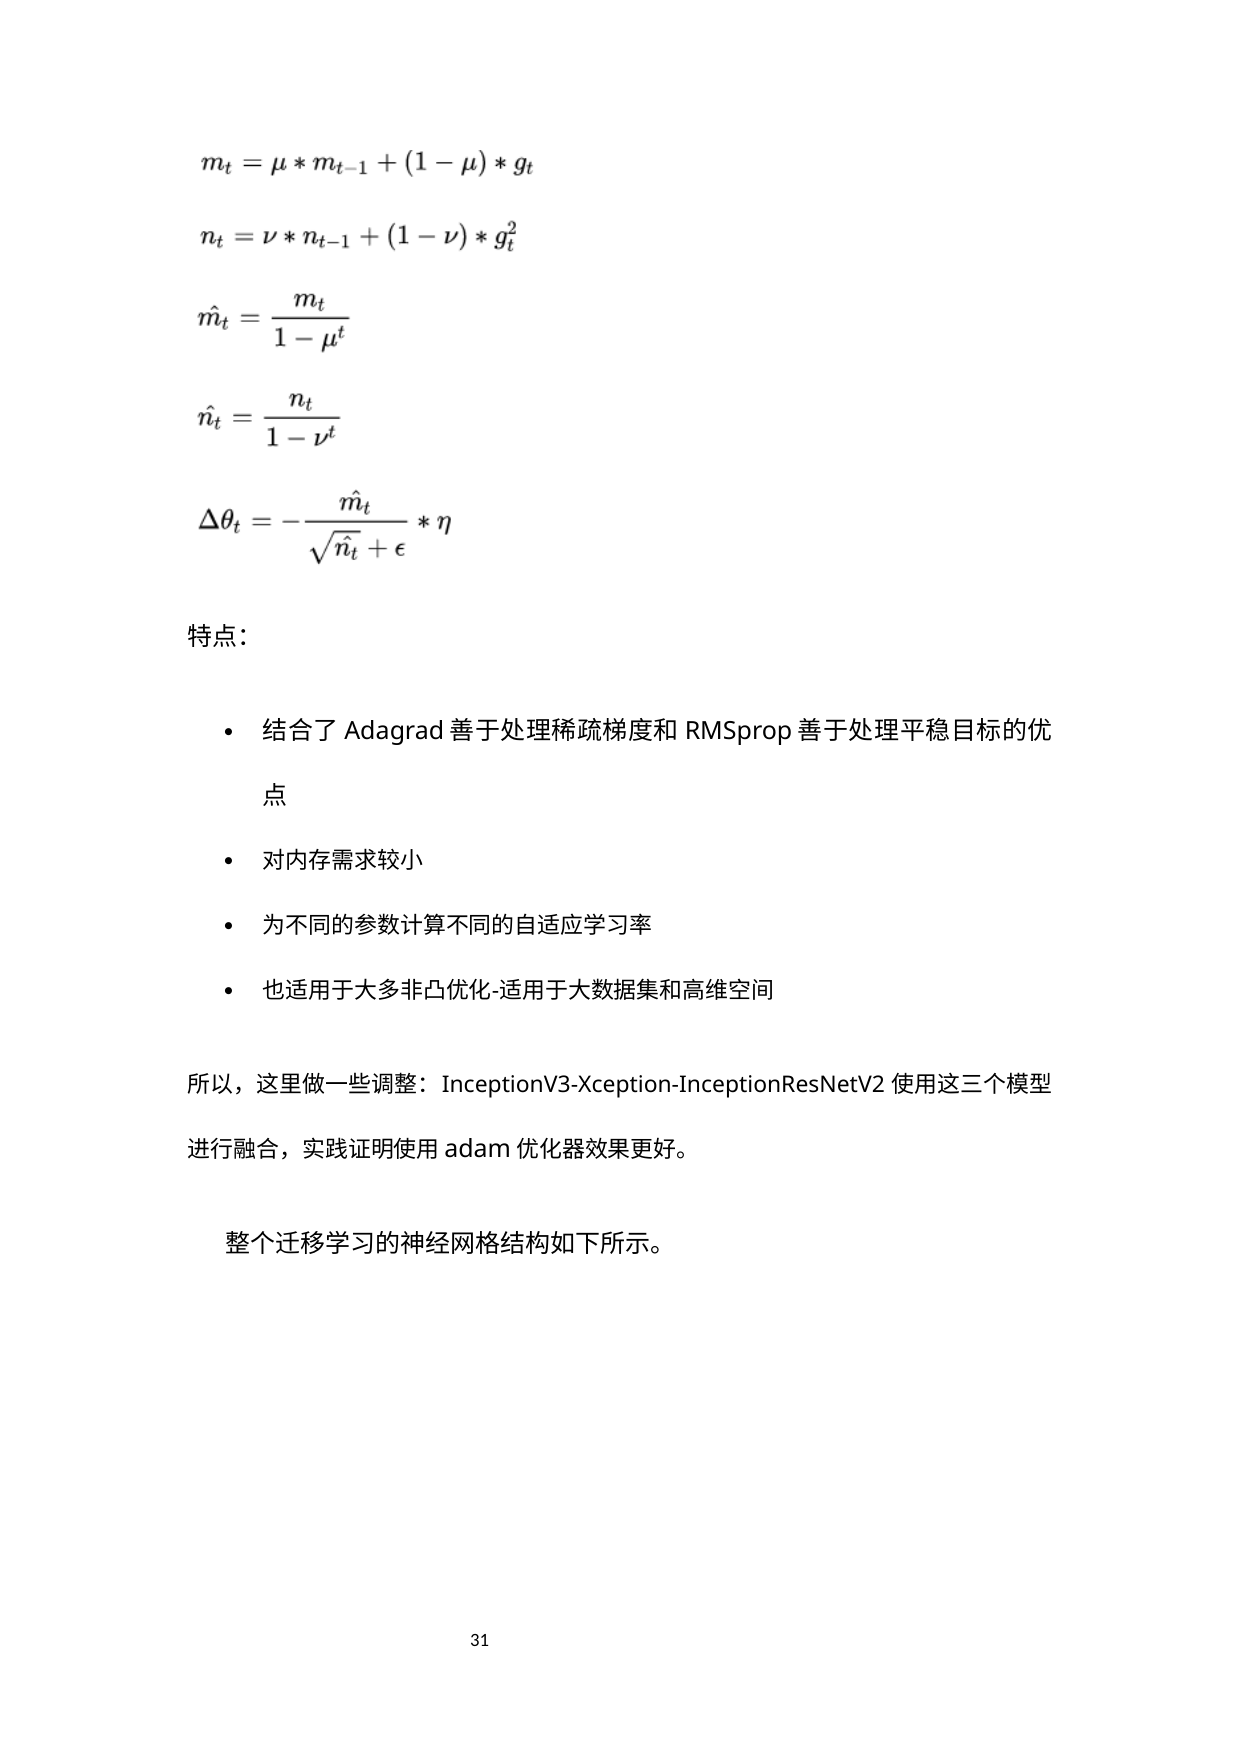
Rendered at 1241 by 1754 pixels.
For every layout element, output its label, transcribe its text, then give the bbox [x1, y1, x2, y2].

list 所以，这里做一些调整：InceptionV3-Xception-InceptionResNetV2 使用这三个模型进行融合，实践证明使用adam优化器效果更好。 [187, 1050, 1053, 1180]
list 也适用于大多非凸优化-适用于大数据集和高维空间 [225, 956, 1053, 1021]
list 特点： [187, 602, 1053, 667]
list 结合了Adagrad善于处理稀疏梯度和RMSprop善于处理平稳目标的优点 [225, 696, 1053, 826]
picture [187, 150, 1053, 568]
list 对内存需求较小 [225, 826, 1053, 891]
list 整个迁移学习的神经网格结构如下所示。 [225, 1209, 1053, 1274]
list 为不同的参数计算不同的自适应学习率 [225, 891, 1053, 956]
